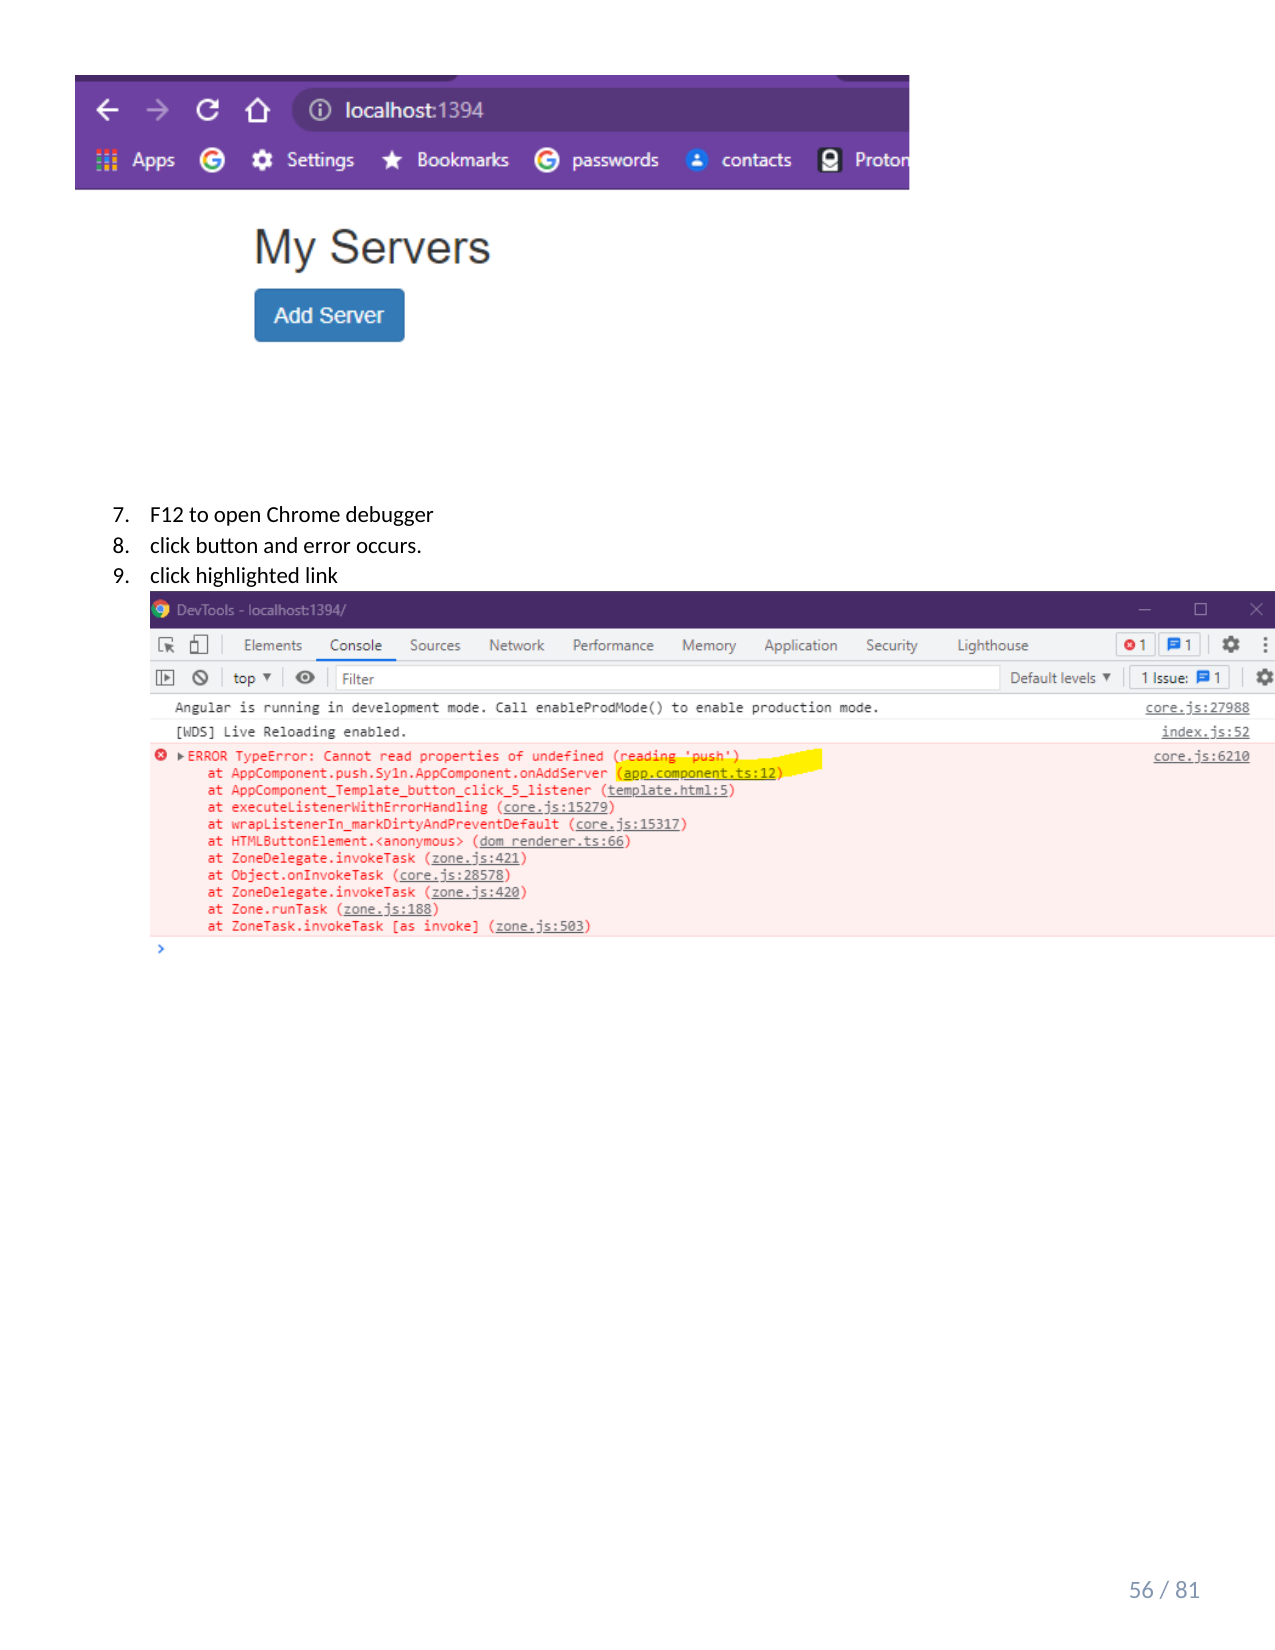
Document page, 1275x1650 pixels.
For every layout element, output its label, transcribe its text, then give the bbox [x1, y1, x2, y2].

picture [75, 75, 910, 452]
picture [150, 591, 1275, 1074]
list F12 to open Chrome debugger [112, 501, 1200, 529]
list click button and error occurs. [112, 531, 1200, 559]
